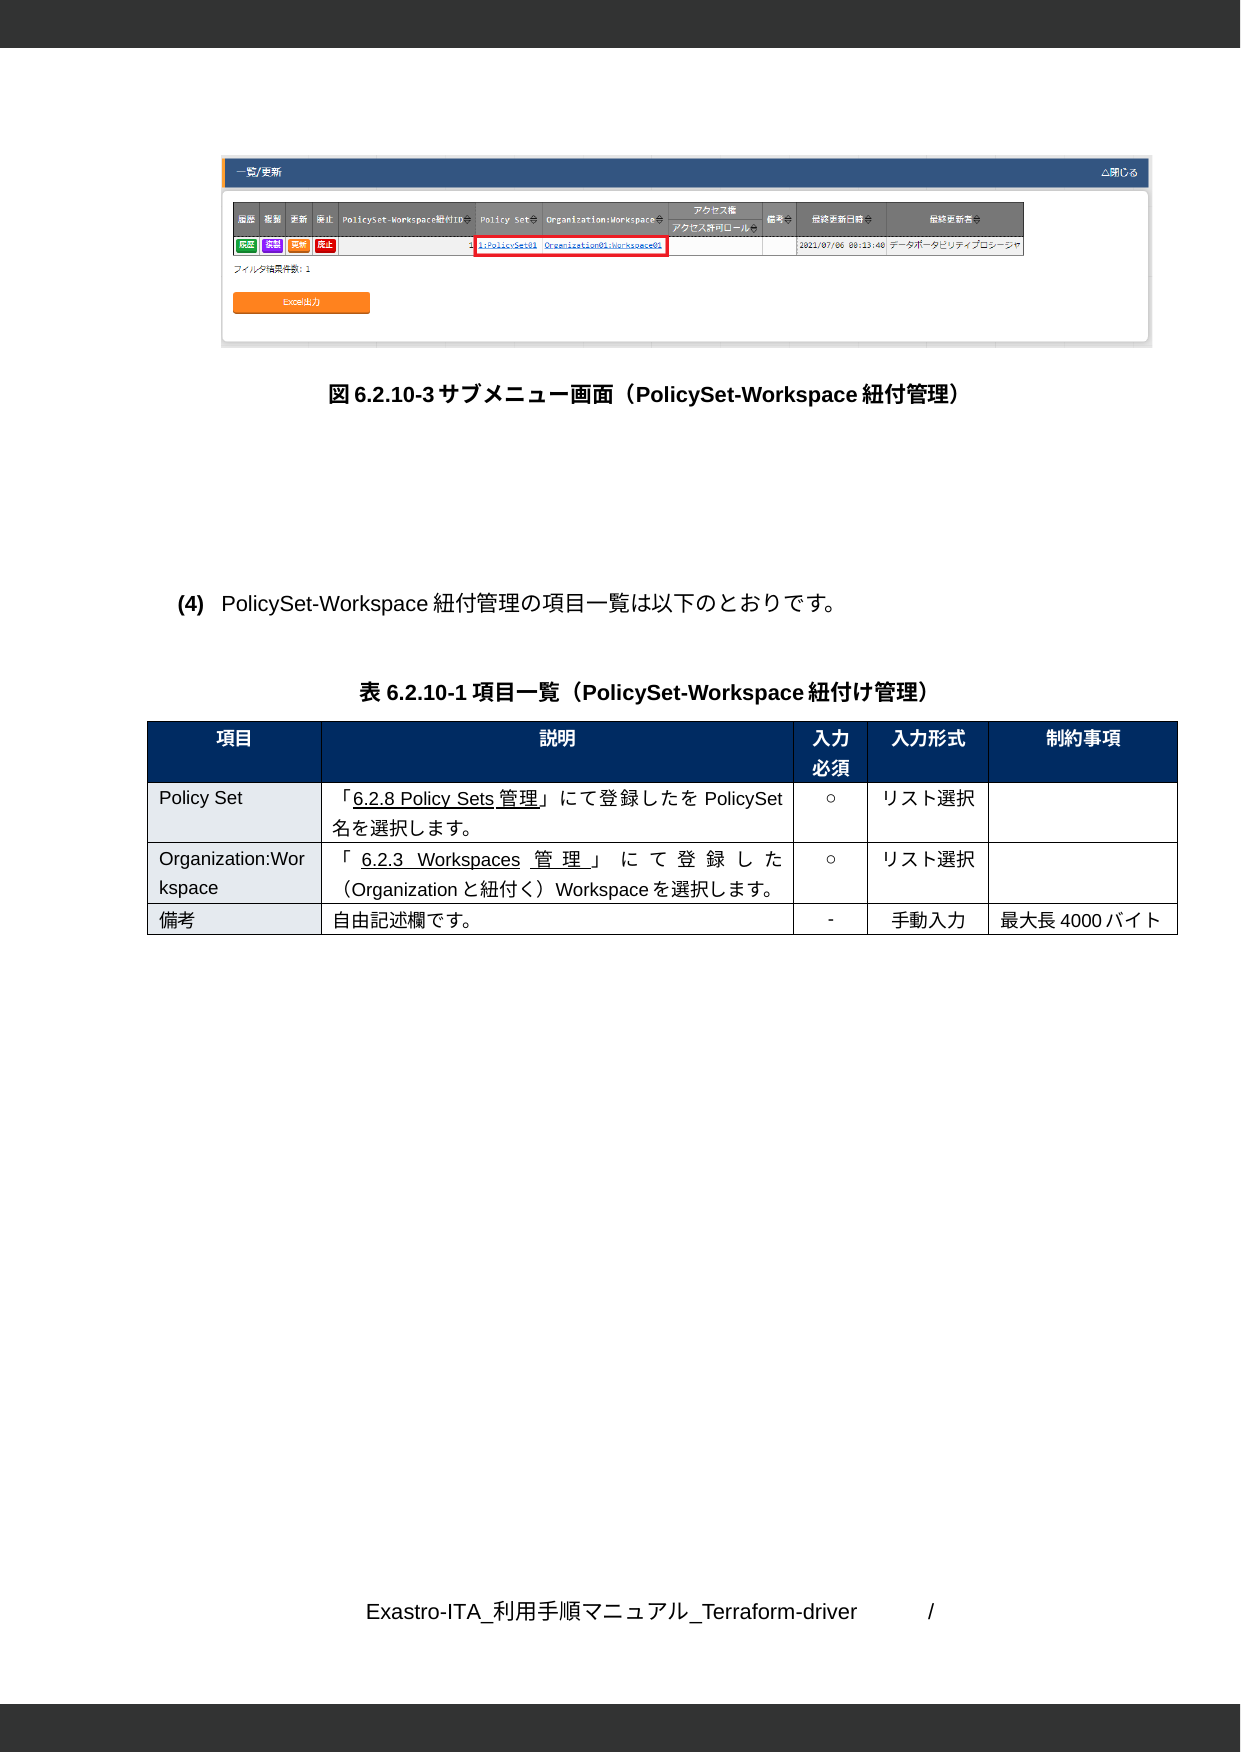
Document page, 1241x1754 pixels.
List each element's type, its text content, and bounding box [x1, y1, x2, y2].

picture [221, 155, 1153, 348]
table_header 入力形式 [868, 722, 988, 782]
table_cell 「6.2.3 Workspaces管理」にて登録した（Organizationと紐付く）Workspaceを選択します。 [322, 843, 793, 903]
table_cell 最大長4000バイト [989, 904, 1177, 934]
table_cell 手動入力 [868, 904, 988, 934]
text 図6.2.10-3サブメニュー画面（PolicySet-Workspace紐付管理） [148, 363, 1152, 423]
table_cell - [794, 904, 867, 934]
table_header 説明 [322, 722, 793, 782]
table_header 制約事項 [989, 722, 1177, 782]
table_cell Organization:Workspace [148, 843, 321, 903]
picture [0, 1704, 1241, 1752]
table_cell Policy Set [148, 783, 321, 842]
table_header 項目 [148, 722, 321, 782]
table_cell リスト選択 [868, 783, 988, 842]
table_cell 備考 [148, 904, 321, 934]
table_cell ○ [794, 843, 867, 903]
list PolicySet-Workspace紐付管理の項目一覧は以下のとおりです。 [177, 572, 1152, 632]
table_cell [989, 843, 1177, 903]
table_cell 「6.2.8 Policy Sets管理」にて登録したをPolicySet名を選択します。 [322, 783, 793, 842]
text 表 6.2.10-1 項目一覧（PolicySet-Workspace紐付け管理） [148, 661, 1152, 721]
table_cell [989, 783, 1177, 842]
table_cell リスト選択 [868, 843, 988, 903]
picture [0, 0, 1241, 48]
table_cell 自由記述欄です。 [322, 904, 793, 934]
table_header 入力 必須 [794, 722, 867, 782]
table_cell ○ [794, 783, 867, 842]
